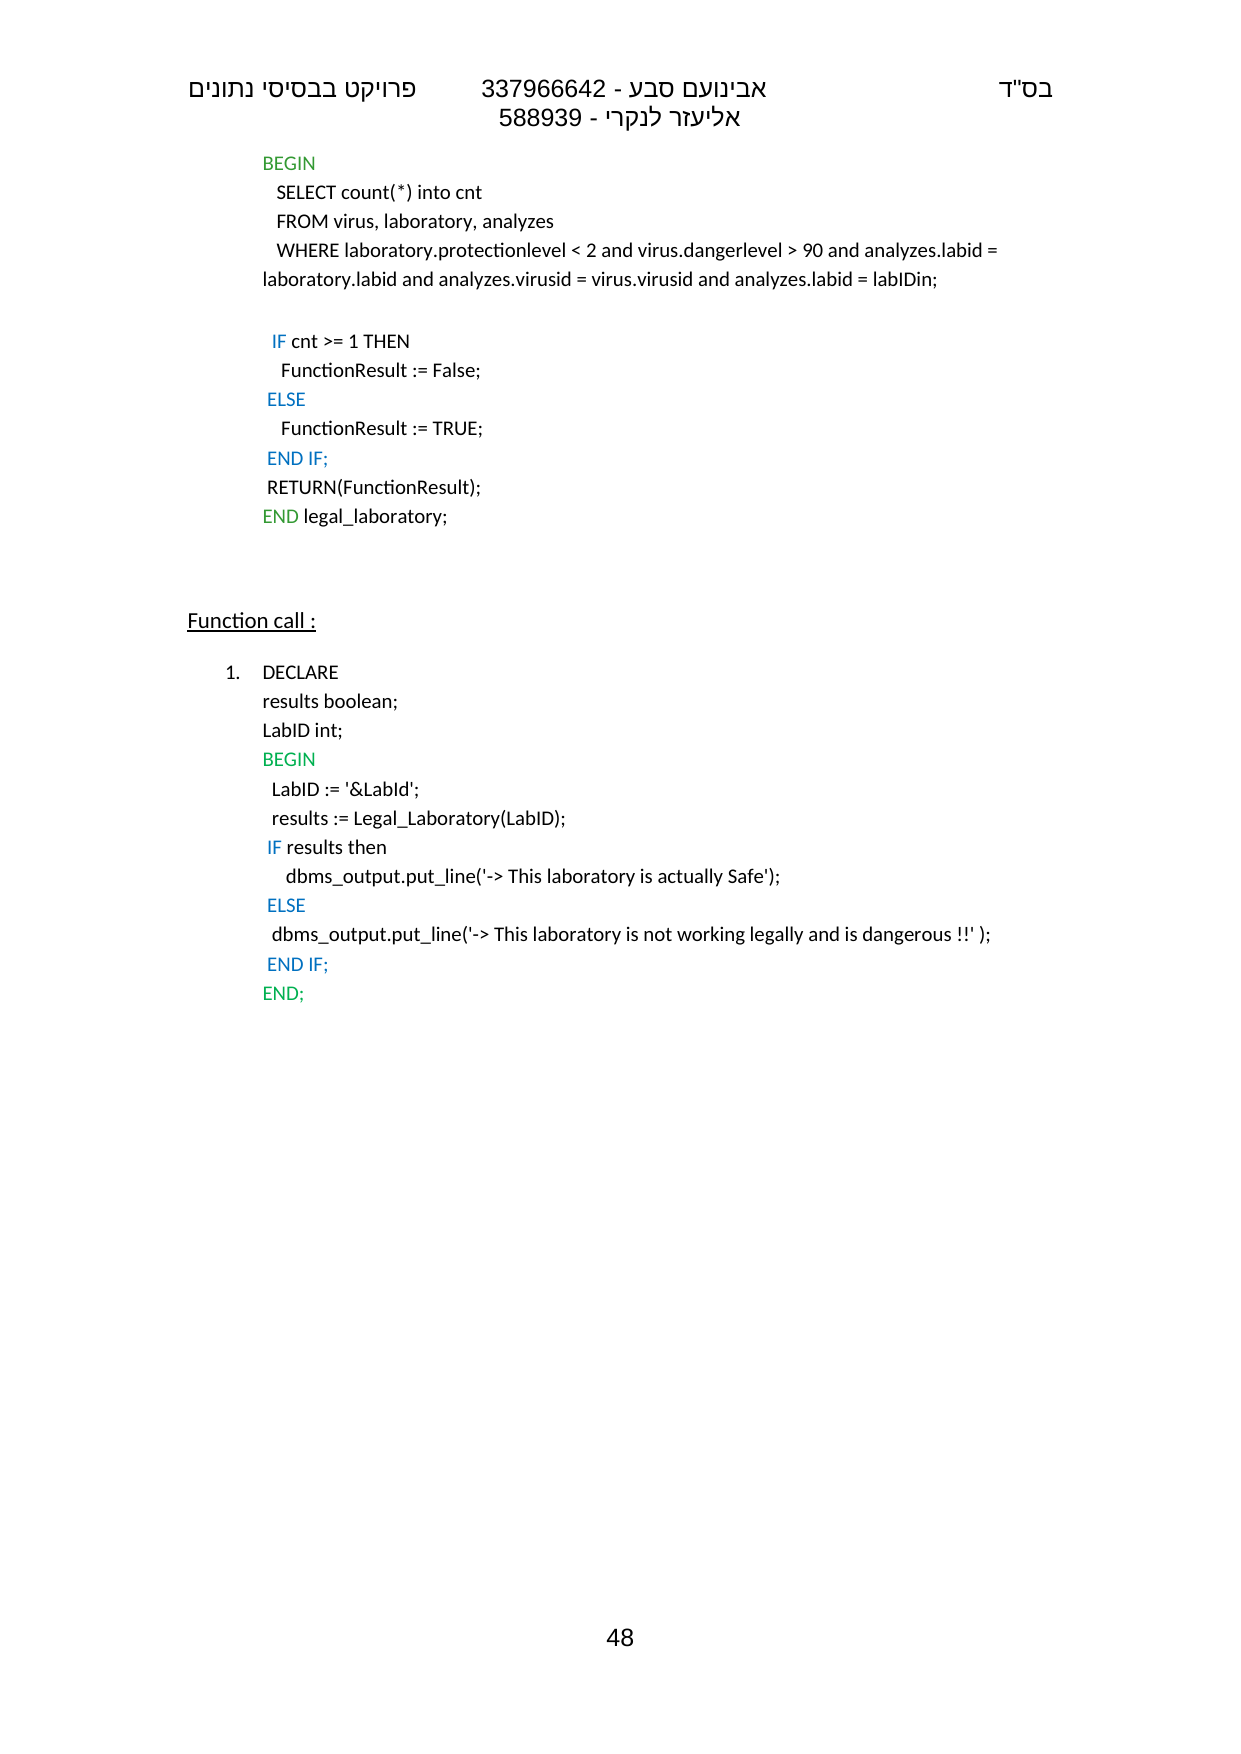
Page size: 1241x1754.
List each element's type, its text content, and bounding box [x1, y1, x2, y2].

list BEGIN [262, 150, 1053, 175]
list FunctionResult := TRUE; [262, 416, 1053, 441]
list END; [262, 980, 1053, 1005]
list dbms_output.put_line('-> This laboratory is not working legally and is dangerous !!' ); [262, 922, 1053, 947]
list WHERE laboratory.protectionlevel < 2 and virus.dangerlevel > 90 and analyzes.labid = laboratory.labid and analyzes.virusid = virus.virusid and analyzes.labid = labIDin; [262, 237, 1053, 292]
text Function call : [187, 606, 1053, 634]
list FunctionResult := False; [262, 357, 1053, 383]
list RETURN(FunctionResult); [262, 474, 1053, 499]
list ELSE [262, 386, 1053, 412]
list END legal_laboratory; [262, 503, 1053, 528]
list DECLARE [225, 659, 1053, 684]
list END IF; [262, 445, 1053, 470]
list dbms_output.put_line('-> This laboratory is actually Safe'); [262, 863, 1053, 889]
list LabID int; [262, 717, 1053, 743]
list ELSE [262, 892, 1053, 918]
list results boolean; [262, 688, 1053, 714]
list results := Legal_Laboratory(LabID); [262, 805, 1053, 830]
list IF cnt >= 1 THEN [262, 328, 1053, 353]
list LabID := '&LabId'; [262, 776, 1053, 801]
list SELECT count(*) into cnt [262, 179, 1053, 204]
list FROM virus, laboratory, analyzes [262, 208, 1053, 234]
list END IF; [262, 951, 1053, 976]
list IF results then [262, 834, 1053, 859]
list BEGIN [262, 747, 1053, 772]
